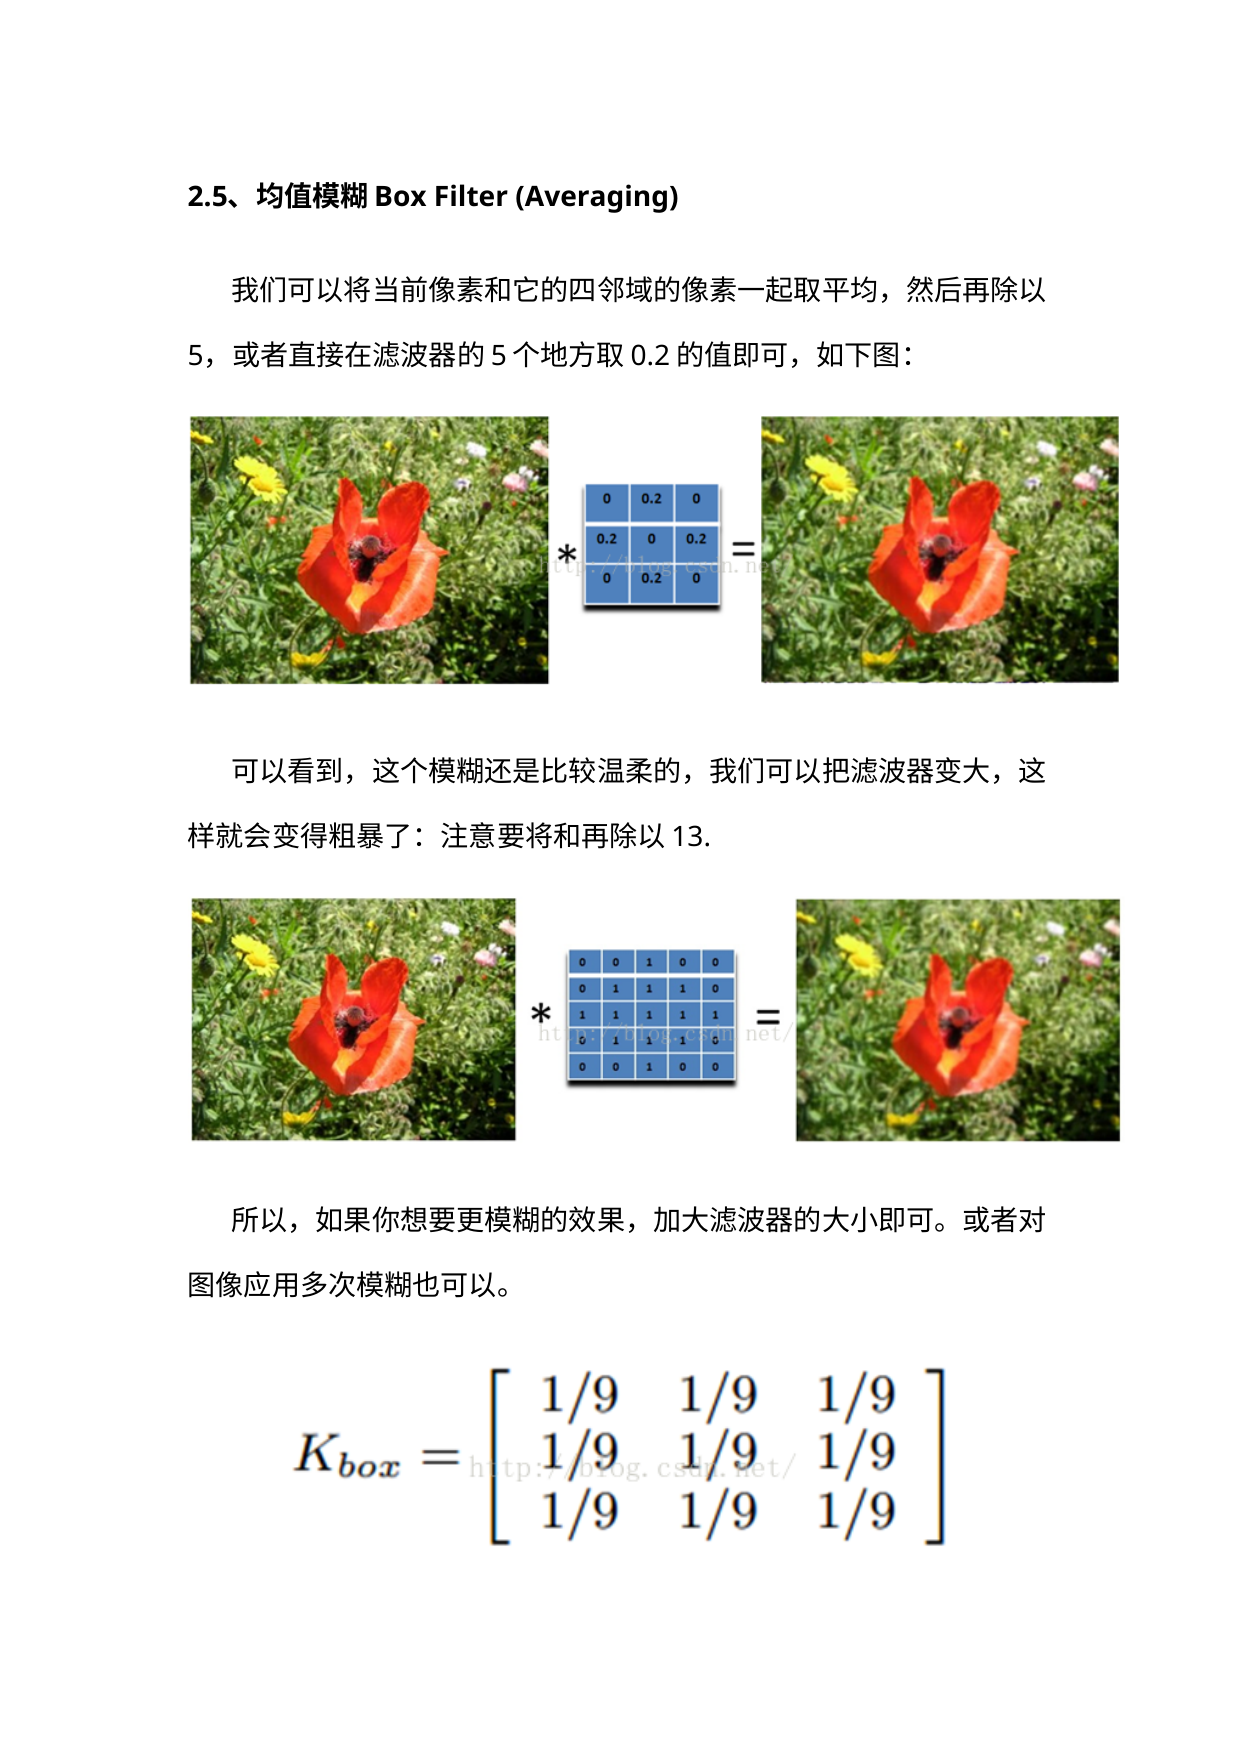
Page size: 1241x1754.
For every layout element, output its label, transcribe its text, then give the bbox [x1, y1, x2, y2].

picture [187, 415, 1125, 689]
text 所以，如果你想要更模糊的效果，加大滤波器的大小即可。或者对图像应用多次模糊也可以。 [187, 1185, 1053, 1315]
picture [187, 896, 1125, 1145]
text 2.5、均值模糊Box Filter (Averaging) [187, 162, 1053, 227]
picture [288, 1344, 952, 1557]
text 我们可以将当前像素和它的四邻域的像素一起取平均，然后再除以5，或者直接在滤波器的5个地方取0.2的值即可，如下图： [187, 256, 1053, 386]
text 可以看到，这个模糊还是比较温柔的，我们可以把滤波器变大，这样就会变得粗暴了：注意要将和再除以13. [187, 737, 1053, 867]
